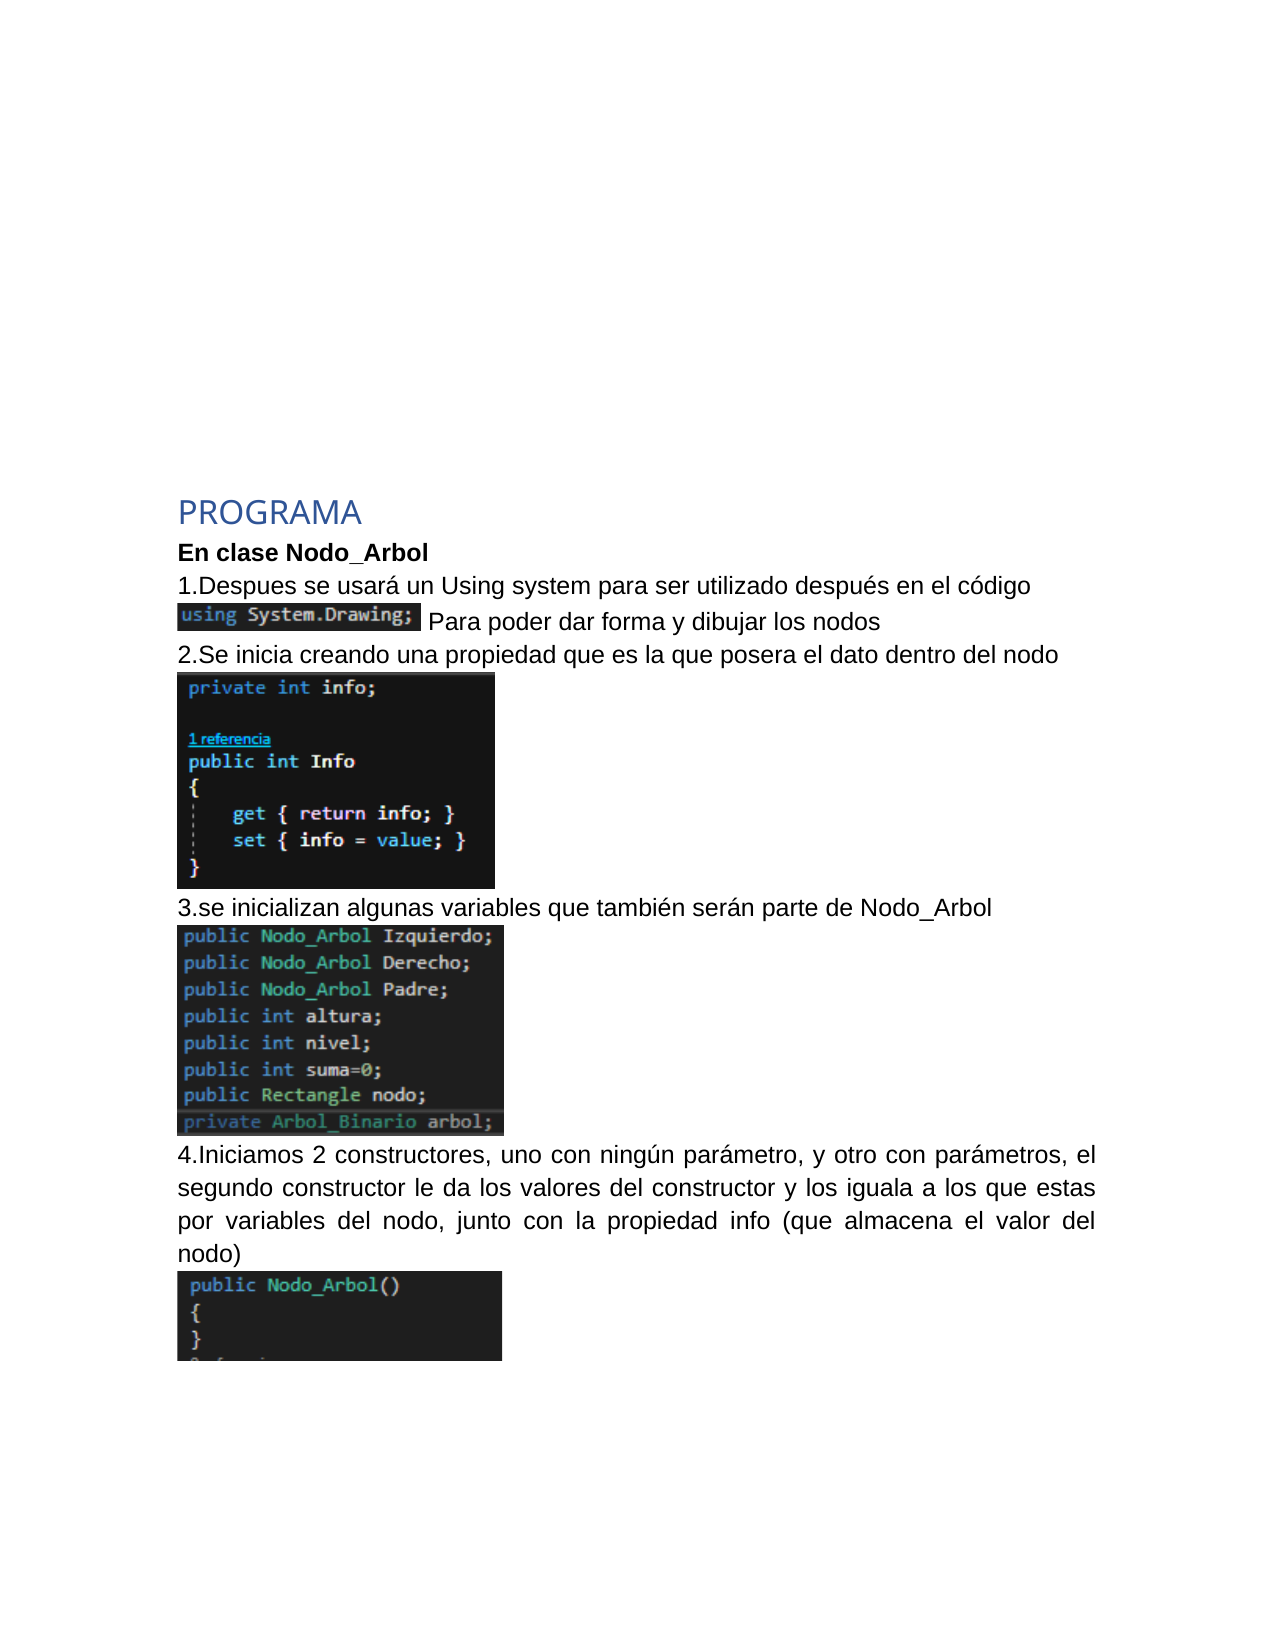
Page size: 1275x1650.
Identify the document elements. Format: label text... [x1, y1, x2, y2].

subtitle PROGRAMA [177, 489, 1098, 534]
text 2.Se inicia creando una propiedad que es la que posera el dato dentro del nodo [177, 640, 1098, 669]
text 4.Iniciamos 2 constructores, uno con ningún parámetro, y otro con parámetros, el segundo constructor le da los valores del constructor y los iguala a los que estas por variables del nodo, junto con la propiedad info (que almacena el valor del nodo) [177, 1140, 1098, 1268]
picture [177, 672, 495, 889]
text En clase Nodo_Arbol [177, 538, 1098, 567]
text 1.Despues se usará un Using system para ser utilizado después en el código [177, 571, 1098, 599]
picture [177, 1271, 503, 1361]
picture [177, 925, 504, 1136]
picture [177, 603, 421, 631]
text Para poder dar forma y dibujar los nodos [177, 604, 1098, 636]
text 3.se inicializan algunas variables que también serán parte de Nodo_Arbol [177, 893, 1098, 922]
